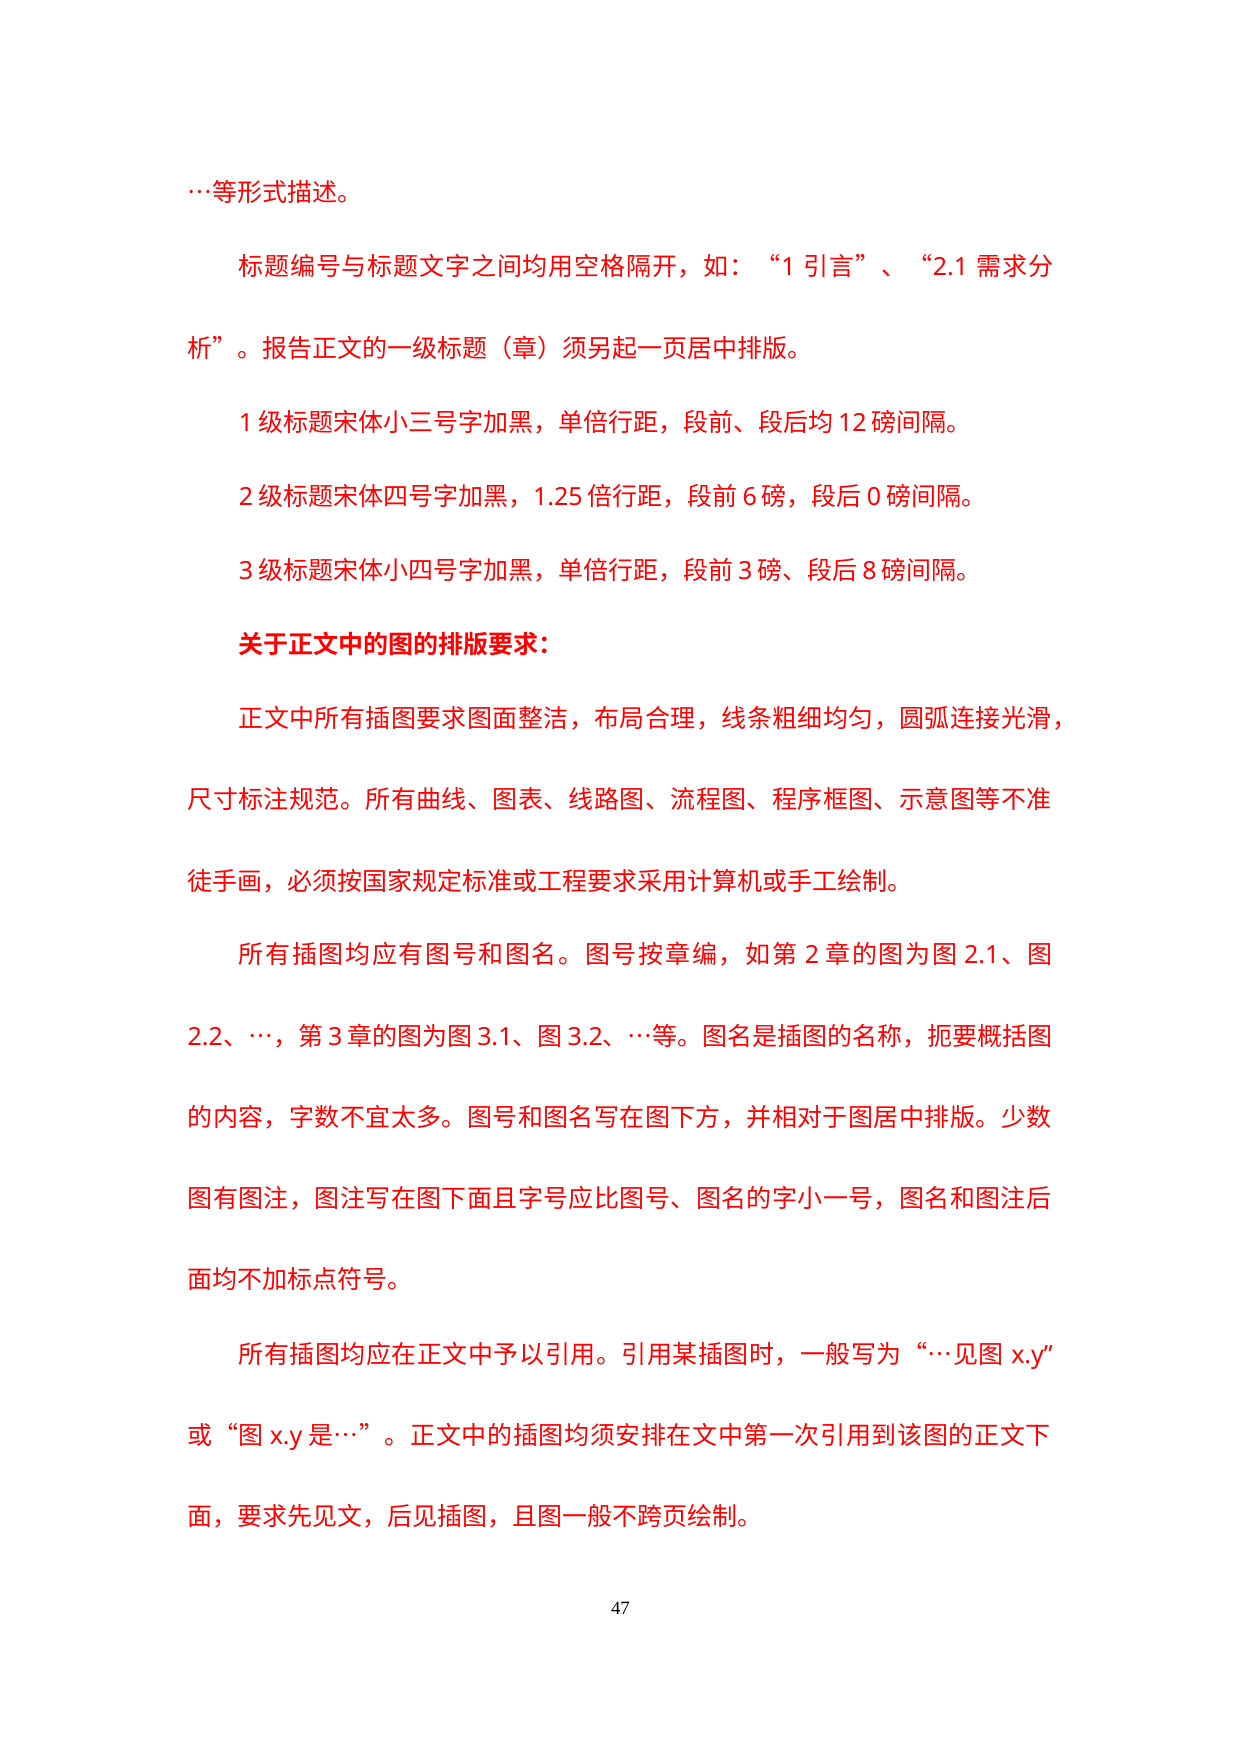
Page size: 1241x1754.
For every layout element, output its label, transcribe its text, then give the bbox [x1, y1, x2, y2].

text 所有插图均应有图号和图名。图号按章编，如第2章的图为图2.1、图2.2、…，第3章的图为图3.1、图3.2、…等。图名是插图的名称，扼要概括图的内容，字数不宜太多。图号和图名写在图下方，并相对于图居中排版。少数图有图注，图注写在图下面且字号应比图号、图名的字小一号，图名和图注后面均不加标点符号。 [187, 921, 1053, 1311]
text 所有插图均应在正文中予以引用。引用某插图时，一般写为“…见图x.y”或“图x.y是…”。正文中的插图均须安排在文中第一次引用到该图的正文下面，要求先见文，后见插图，且图一般不跨页绘制。 [187, 1320, 1053, 1547]
text 3级标题宋体小四号字加黑，单倍行距，段前3磅、段后8磅间隔。 [187, 536, 1053, 601]
text 正文中所有插图要求图面整洁，布局合理，线条粗细均匀，圆弧连接光滑，尺寸标注规范。所有曲线、图表、线路图、流程图、程序框图、示意图等不准徒手画，必须按国家规定标准或工程要求采用计算机或手工绘制。 [187, 684, 1053, 912]
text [187, 158, 1053, 223]
text 2级标题宋体四号字加黑，1.25倍行距，段前6磅，段后0磅间隔。 [187, 462, 1053, 527]
text 1级标题宋体小三号字加黑，单倍行距，段前、段后均12磅间隔。 [187, 388, 1053, 453]
text 标题编号与标题文字之间均用空格隔开，如：“1 引言”、“2.1 需求分析”。报告正文的一级标题（章）须另起一页居中排版。 [187, 232, 1053, 379]
text 关于正文中的图的排版要求： [187, 610, 1053, 675]
